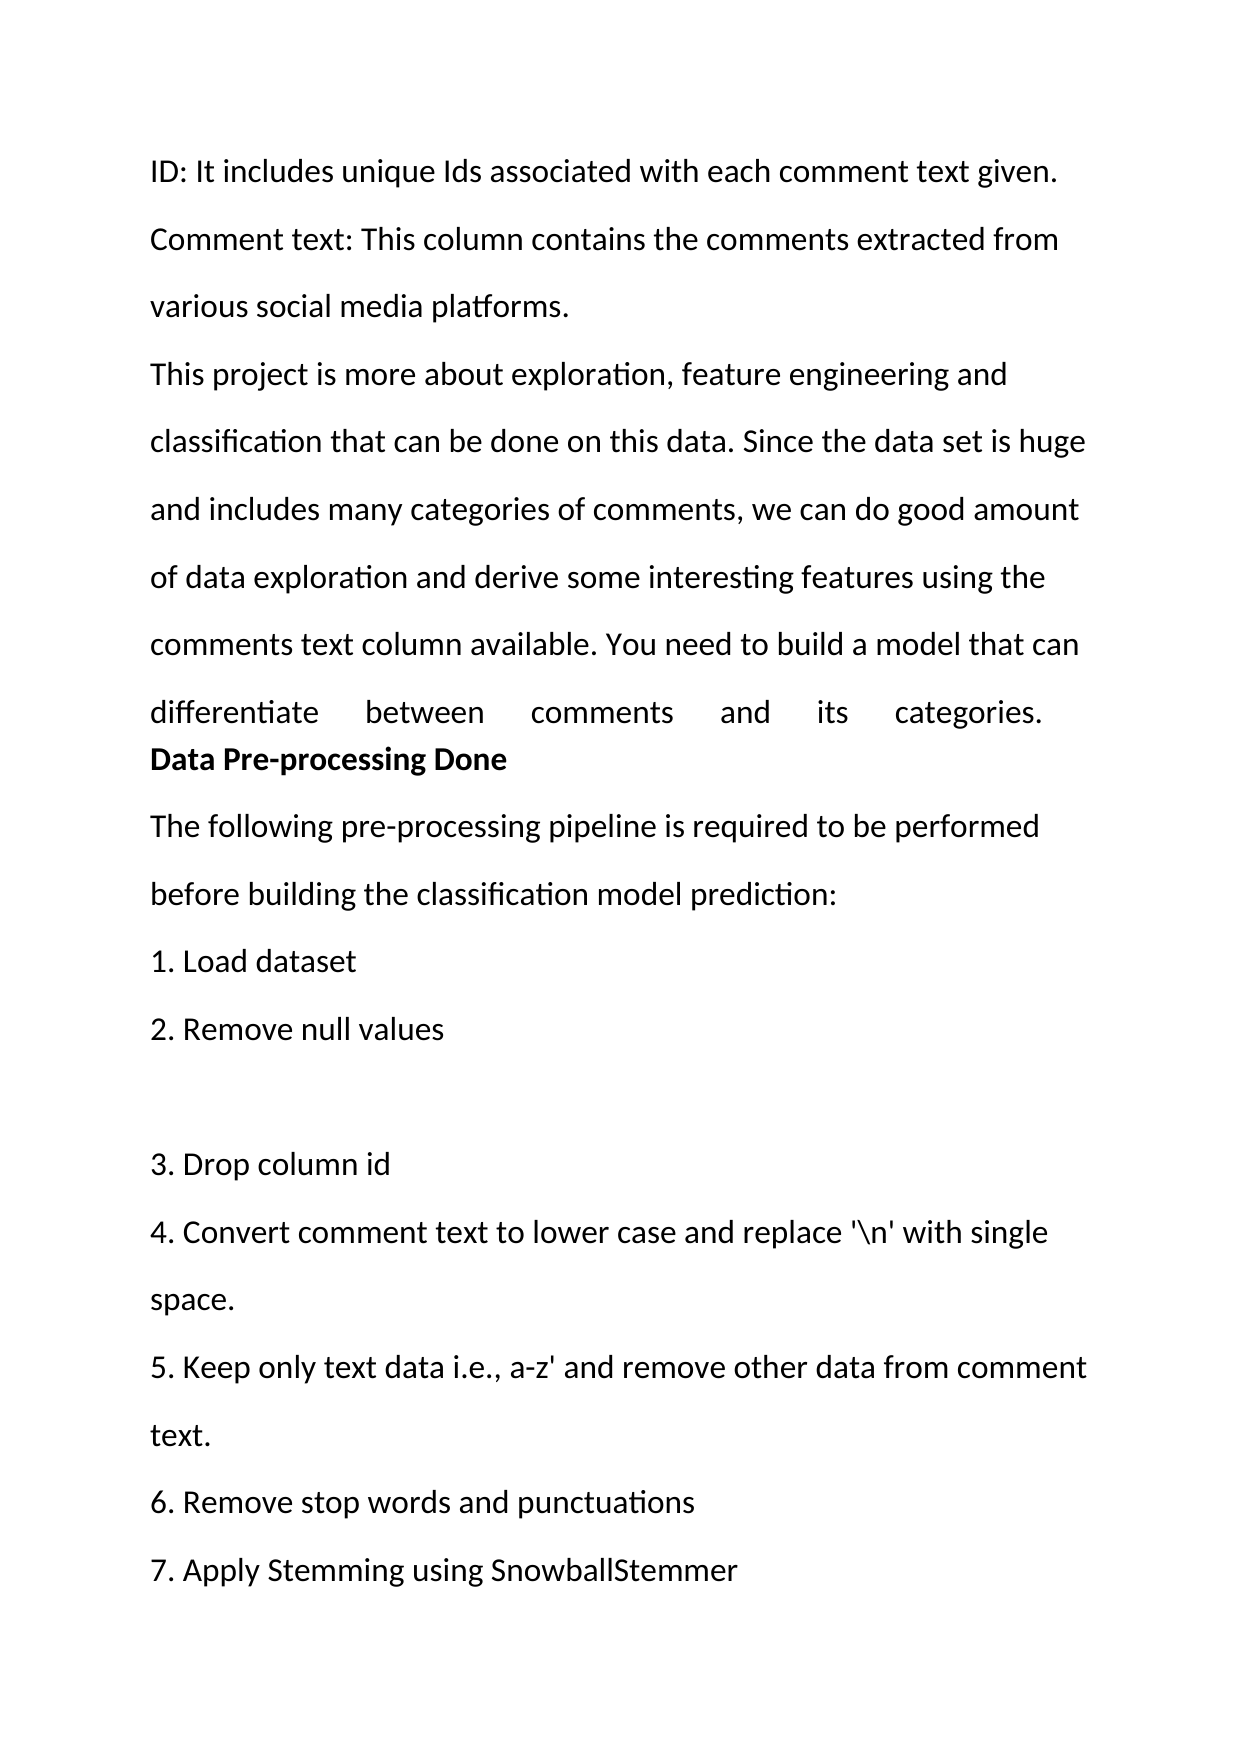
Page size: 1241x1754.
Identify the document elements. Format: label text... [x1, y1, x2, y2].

text The following pre-processing pipeline is required to be performed [150, 805, 1090, 846]
text and includes many categories of comments, we can do good amount [150, 488, 1090, 529]
text classification that can be done on this data. Since the data set is huge [150, 420, 1090, 461]
text differentiate between comments and its categories. Data Pre-processing Done [150, 691, 1090, 778]
text 1. Load dataset [150, 940, 1090, 981]
text comments text column available. You need to build a model that can [150, 623, 1090, 664]
text 7. Apply Stemming using SnowballStemmer [150, 1549, 1090, 1589]
text before building the classification model prediction: [150, 873, 1090, 913]
text This project is more about exploration, feature engineering and [150, 353, 1090, 393]
text various social media platforms. [150, 285, 1090, 326]
text of data exploration and derive some interesting features using the [150, 556, 1090, 596]
text 4. Convert comment text to lower case and replace '\n' with single [150, 1211, 1090, 1252]
text 6. Remove stop words and punctuations [150, 1481, 1090, 1522]
text ID: It includes unique Ids associated with each comment text given. [150, 150, 1090, 191]
text 3. Drop column id [150, 1143, 1090, 1184]
text Comment text: This column contains the comments extracted from [150, 218, 1090, 258]
text text. [150, 1414, 1090, 1454]
text 5. Keep only text data i.e., a-z' and remove other data from comment [150, 1346, 1090, 1387]
text 2. Remove null values [150, 1008, 1090, 1049]
text space. [150, 1278, 1090, 1319]
